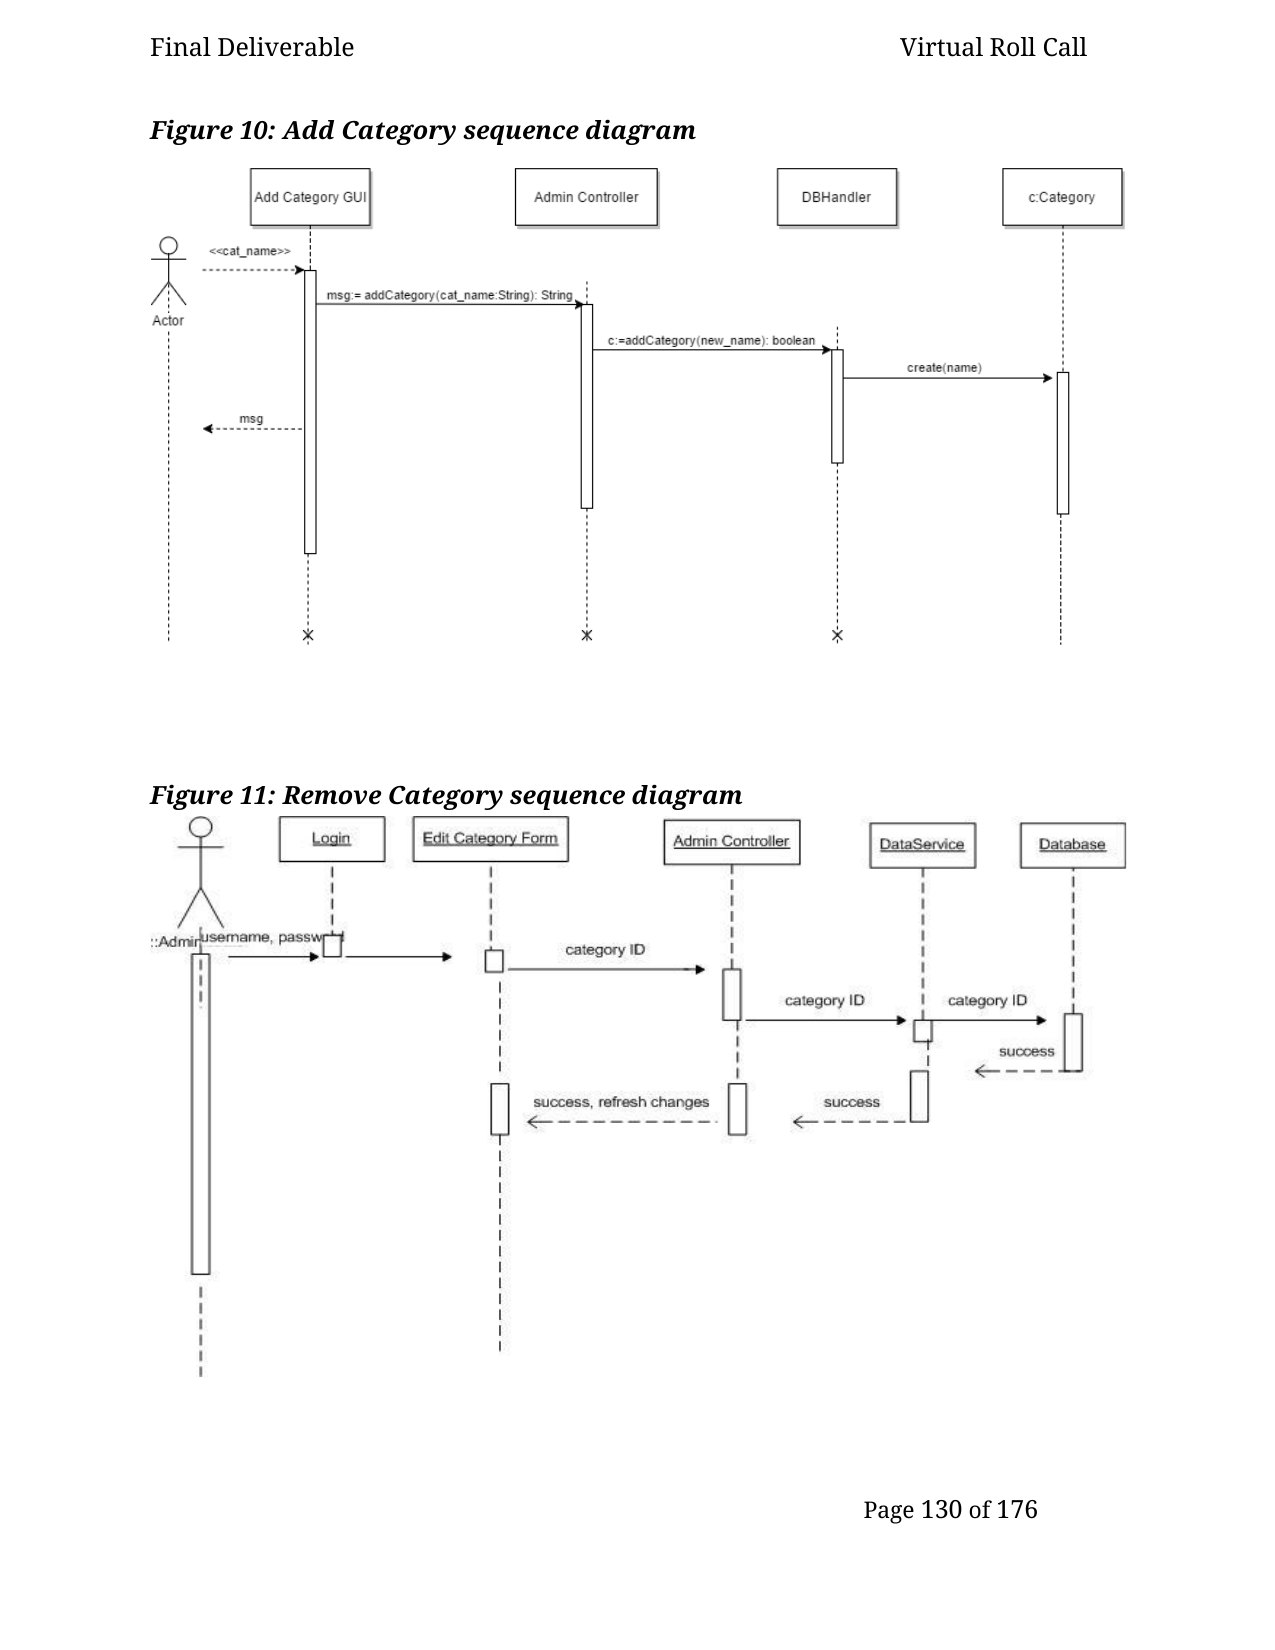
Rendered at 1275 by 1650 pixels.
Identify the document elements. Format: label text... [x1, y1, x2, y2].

picture [150, 167, 1125, 655]
picture [150, 816, 1127, 1377]
subtitle Figure 11: Remove Category sequence diagram [150, 778, 1125, 812]
subtitle Figure 10: Add Category sequence diagram [150, 112, 1125, 147]
